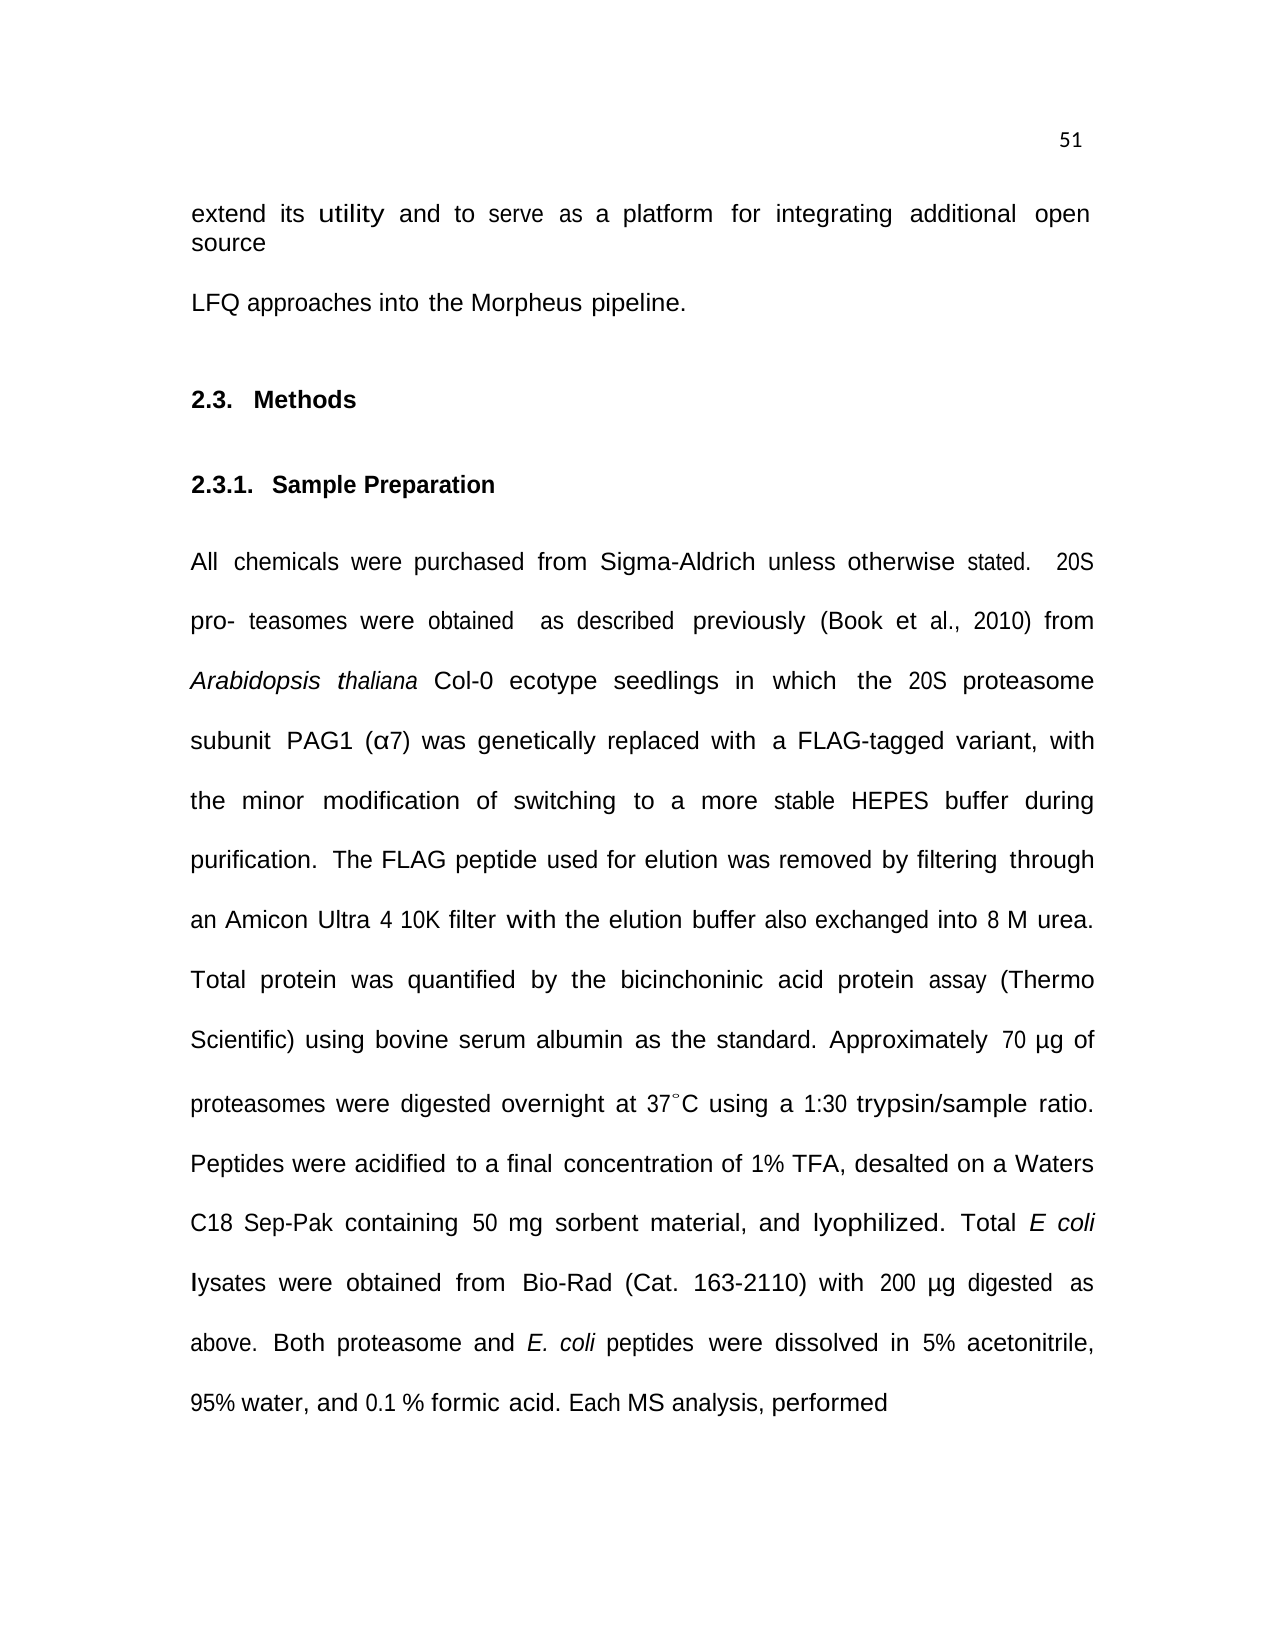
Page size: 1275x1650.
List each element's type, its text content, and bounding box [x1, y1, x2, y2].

text All chemicals were purchased from Sigma-Aldrich unless otherwise stated. 20S pro- teasomes were obtained as described previously (Book et al., 2010) from Arabidopsis thaliana Col-0 ecotype seedlings in which the 20S proteasome subunit PAG1 (α7) was genetically replaced with a FLAG-tagged variant, with the minor modification of switching to a more stable HEPES buffer during purification. The FLAG peptide used for elution was removed by filtering through an Amicon Ultra 4 10K filter with the elution buffer also exchanged into 8 M urea. Total protein was quantified by the bicinchoninic acid protein assay (Thermo Scientific) using bovine serum albumin as the standard. Approximately 70 µg of proteasomes were digested overnight at 37◦C using a 1:30 trypsin/sample ratio. Peptides were acidified to a final concentration of 1% TFA, desalted on a Waters C18 Sep-Pak containing 50 mg sorbent material, and lyophilized. Total E coli lysates were obtained from Bio-Rad (Cat. 163-2110) with 200 µg digested as above. Both proteasome and E. coli peptides were dissolved in 5% acetonitrile, 95% water, and 0.1 % formic acid. Each MS analysis, performed [190, 547, 1094, 1416]
text LFQ approaches into the Morpheus pipeline. [191, 288, 692, 316]
text 2.3.1. Sample Preparation [191, 470, 502, 499]
text 2.3. Methods [191, 385, 361, 414]
text extend its utility and to serve as a platform for integrating additional open source [191, 199, 1090, 256]
